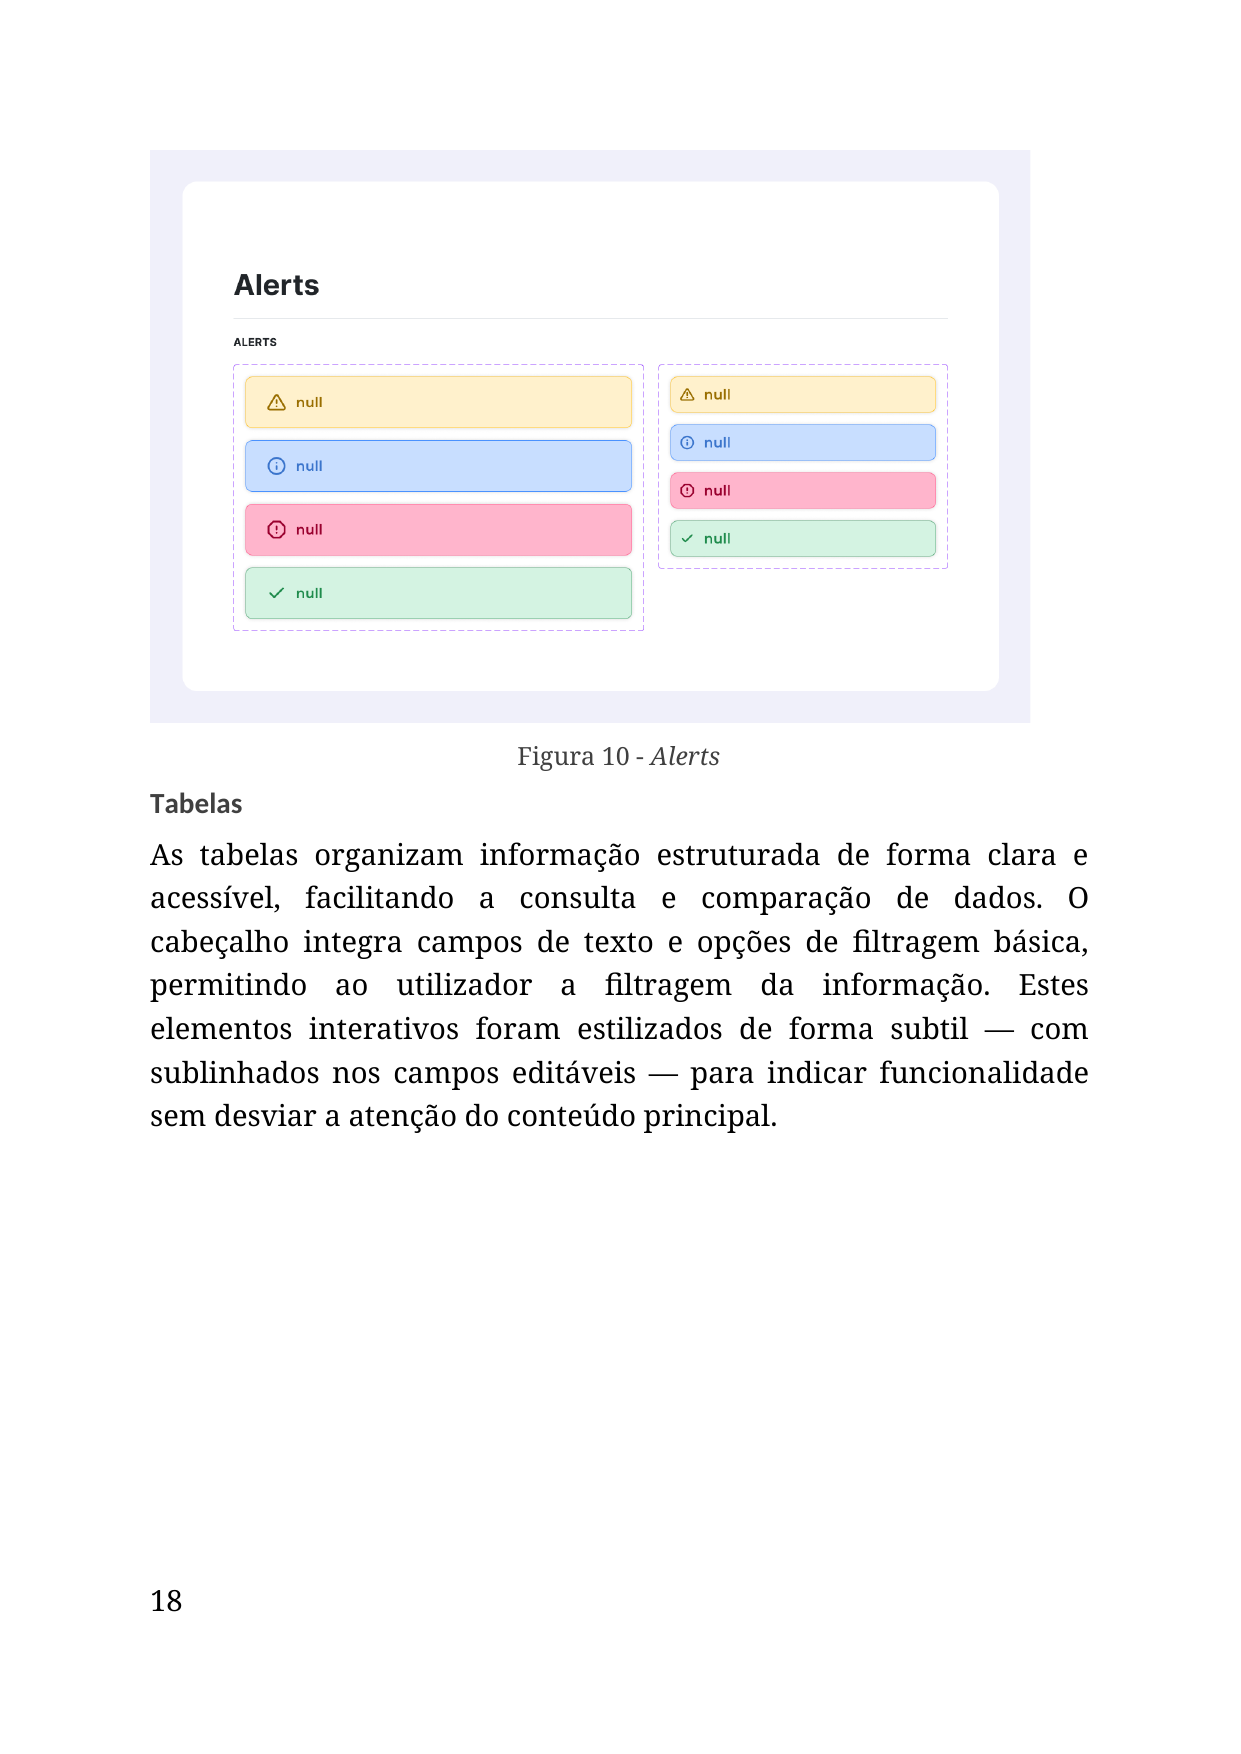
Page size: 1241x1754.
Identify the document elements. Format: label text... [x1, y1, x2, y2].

text Figura 10 - Alerts [150, 739, 1090, 773]
text As tabelas organizam informação estruturada de forma clara e acessível, facilitando a consulta e comparação de dados. O cabeçalho integra campos de texto e opções de filtragem básica, permitindo ao utilizador a filtragem da informação. Estes elementos interativos foram estilizados de forma subtil — com sublinhados nos campos editáveis — para indicar funcionalidade sem desviar a atenção do conteúdo principal. [150, 834, 1090, 1135]
picture [150, 150, 1031, 723]
subtitle Tabelas [150, 786, 1090, 821]
